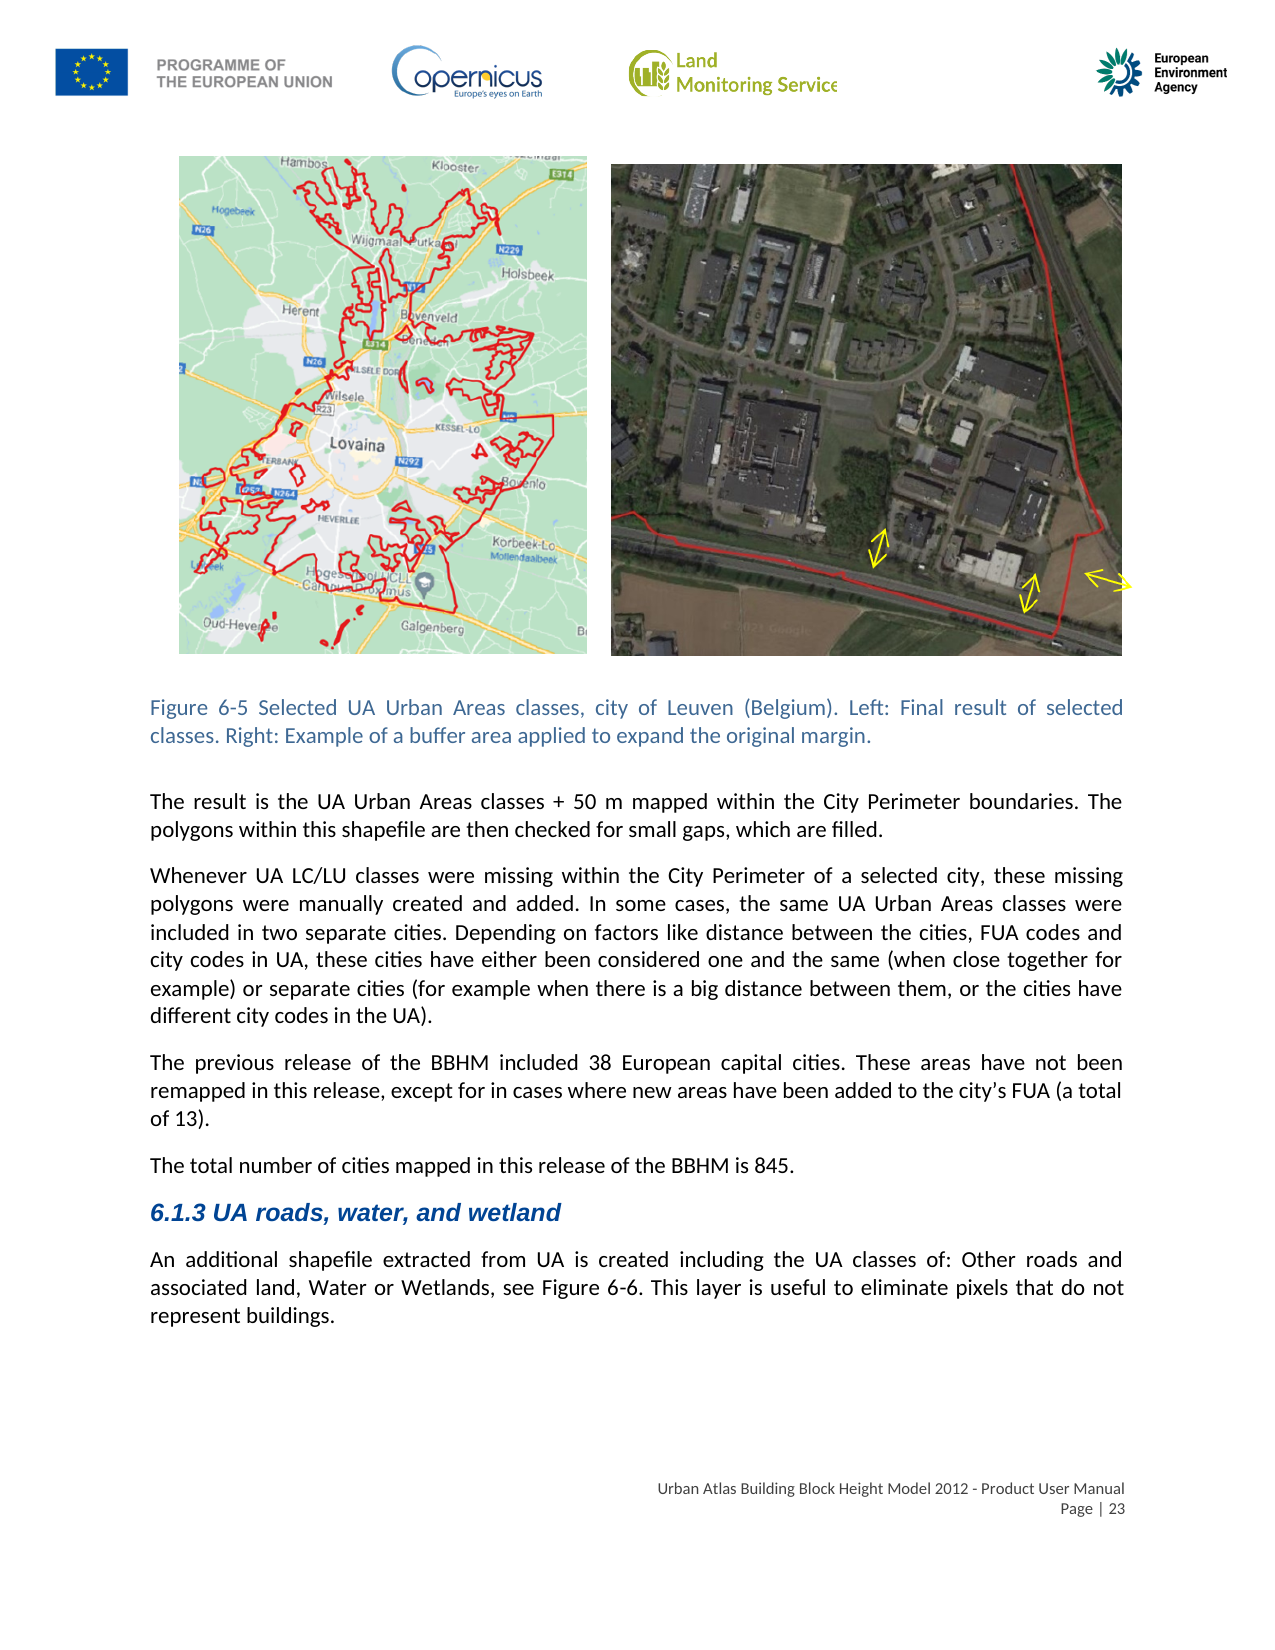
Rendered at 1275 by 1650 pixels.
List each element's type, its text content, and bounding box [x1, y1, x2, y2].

picture [1094, 46, 1228, 97]
text The result is the UA Urban Areas classes + 50 m mapped within the City Perimeter boundaries. The polygons within this shapefile are then checked for small gaps, which are filled. [150, 787, 1125, 843]
text The previous release of the BBHM included 38 European capital cities. These areas have not been remapped in this release, except for in cases where new areas have been added to the city’s FUA (a total of 13). [150, 1048, 1125, 1132]
text Figure 6‑5 Selected UA Urban Areas classes, city of Leuven (Belgium). Left: Final result of selected classes. Right: Example of a buffer area applied to expand the original margin. [150, 693, 1125, 749]
text The total number of cities mapped in this release of the BBHM is 845. [150, 1151, 1125, 1179]
picture [628, 50, 837, 97]
subtitle 6.1.3 UA roads, water, and wetland [150, 1198, 1125, 1227]
picture [168, 150, 1144, 669]
picture [29, 21, 351, 124]
text An additional shapefile extracted from UA is created including the UA classes of: Other roads and associated land, Water or Wetlands, see Figure 6‑6. This layer is useful to eliminate pixels that do not represent buildings. [150, 1246, 1125, 1329]
picture [371, 15, 560, 130]
text Whenever UA LC/LU classes were missing within the City Perimeter of a selected city, these missing polygons were manually created and added. In some cases, the same UA Urban Areas classes were included in two separate cities. Depending on factors like distance between the cities, FUA codes and city codes in UA, these cities have either been considered one and the same (when close together for example) or separate cities (for example when there is a big distance between them, or the cities have different city codes in the UA). [150, 862, 1125, 1030]
